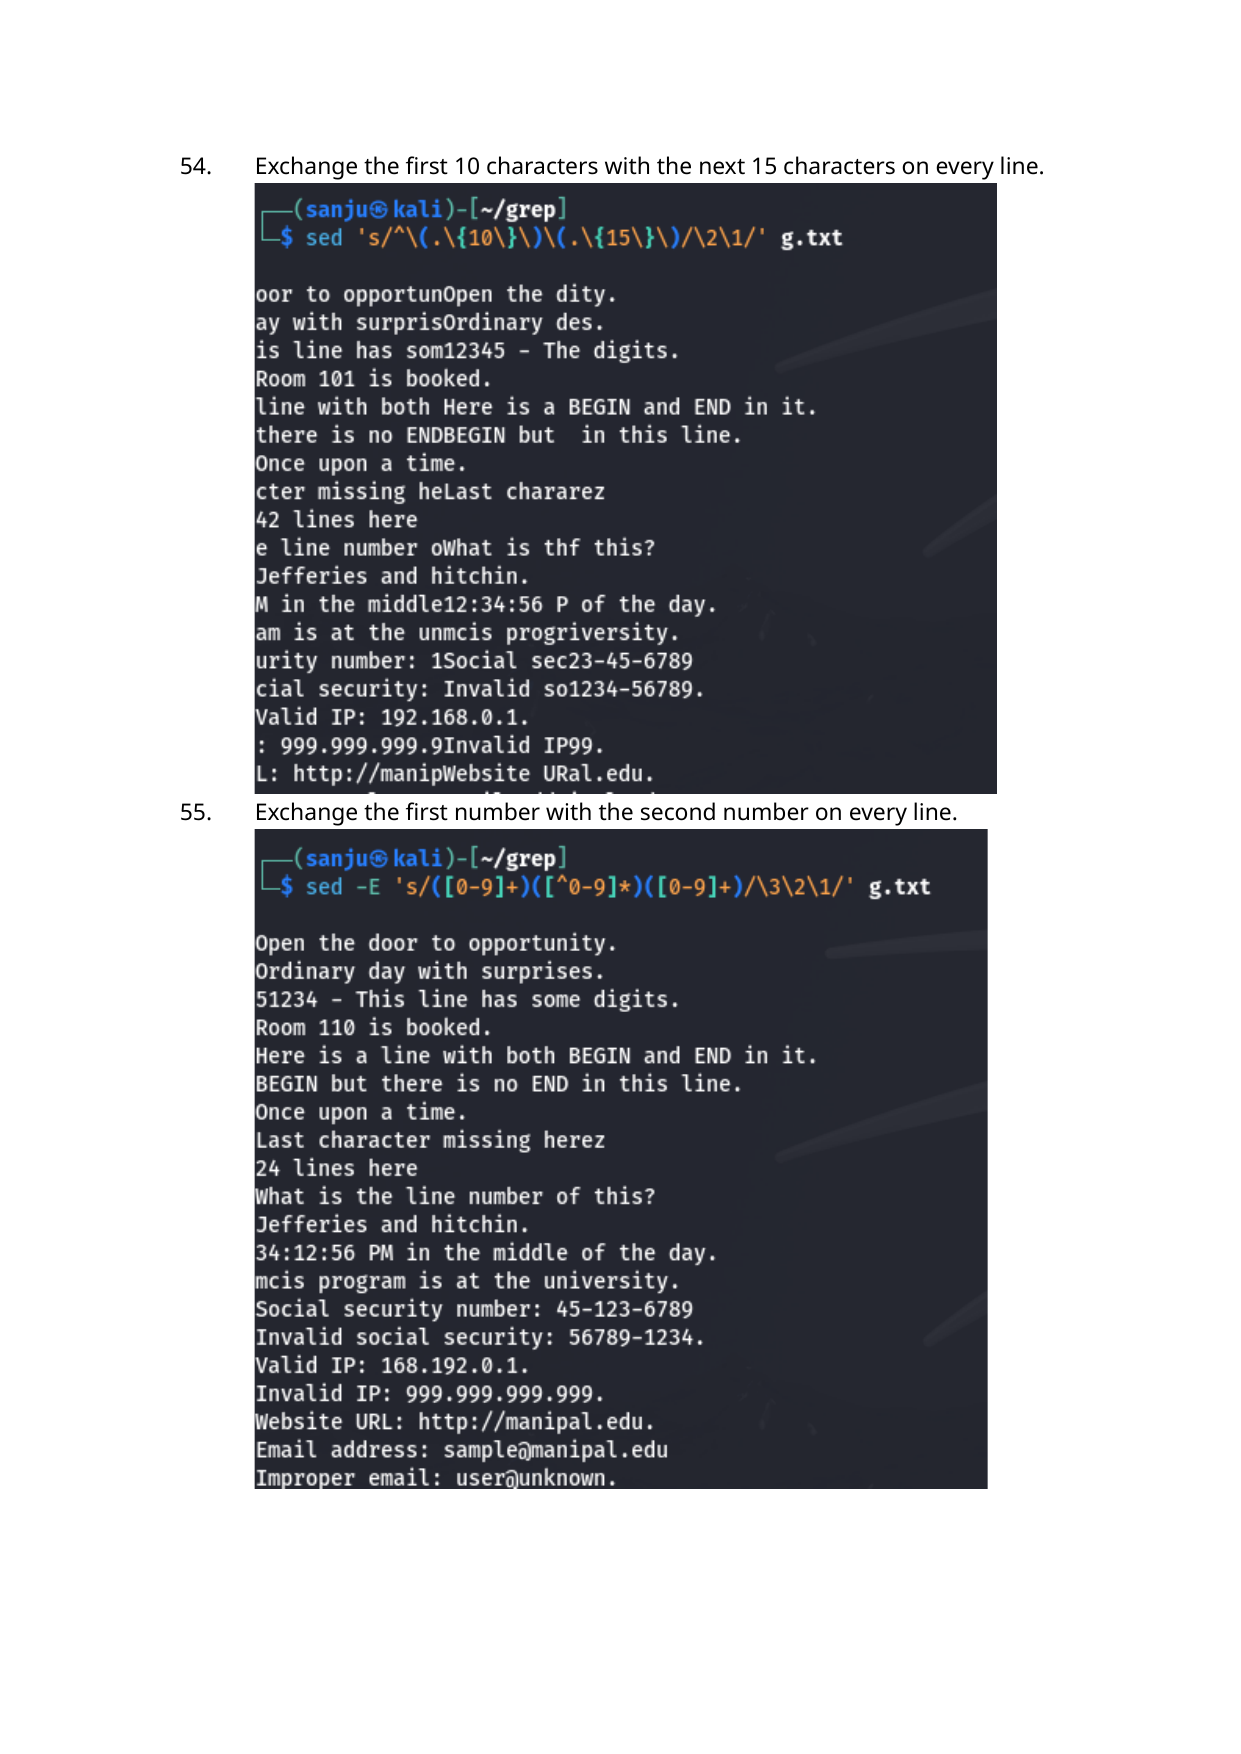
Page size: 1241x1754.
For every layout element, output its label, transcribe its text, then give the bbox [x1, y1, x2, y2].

list Exchange the first number with the second number on every line. [179, 796, 1090, 827]
picture [254, 829, 988, 1489]
list Exchange the first 10 characters with the next 15 characters on every line. [179, 150, 1090, 181]
picture [254, 183, 997, 794]
